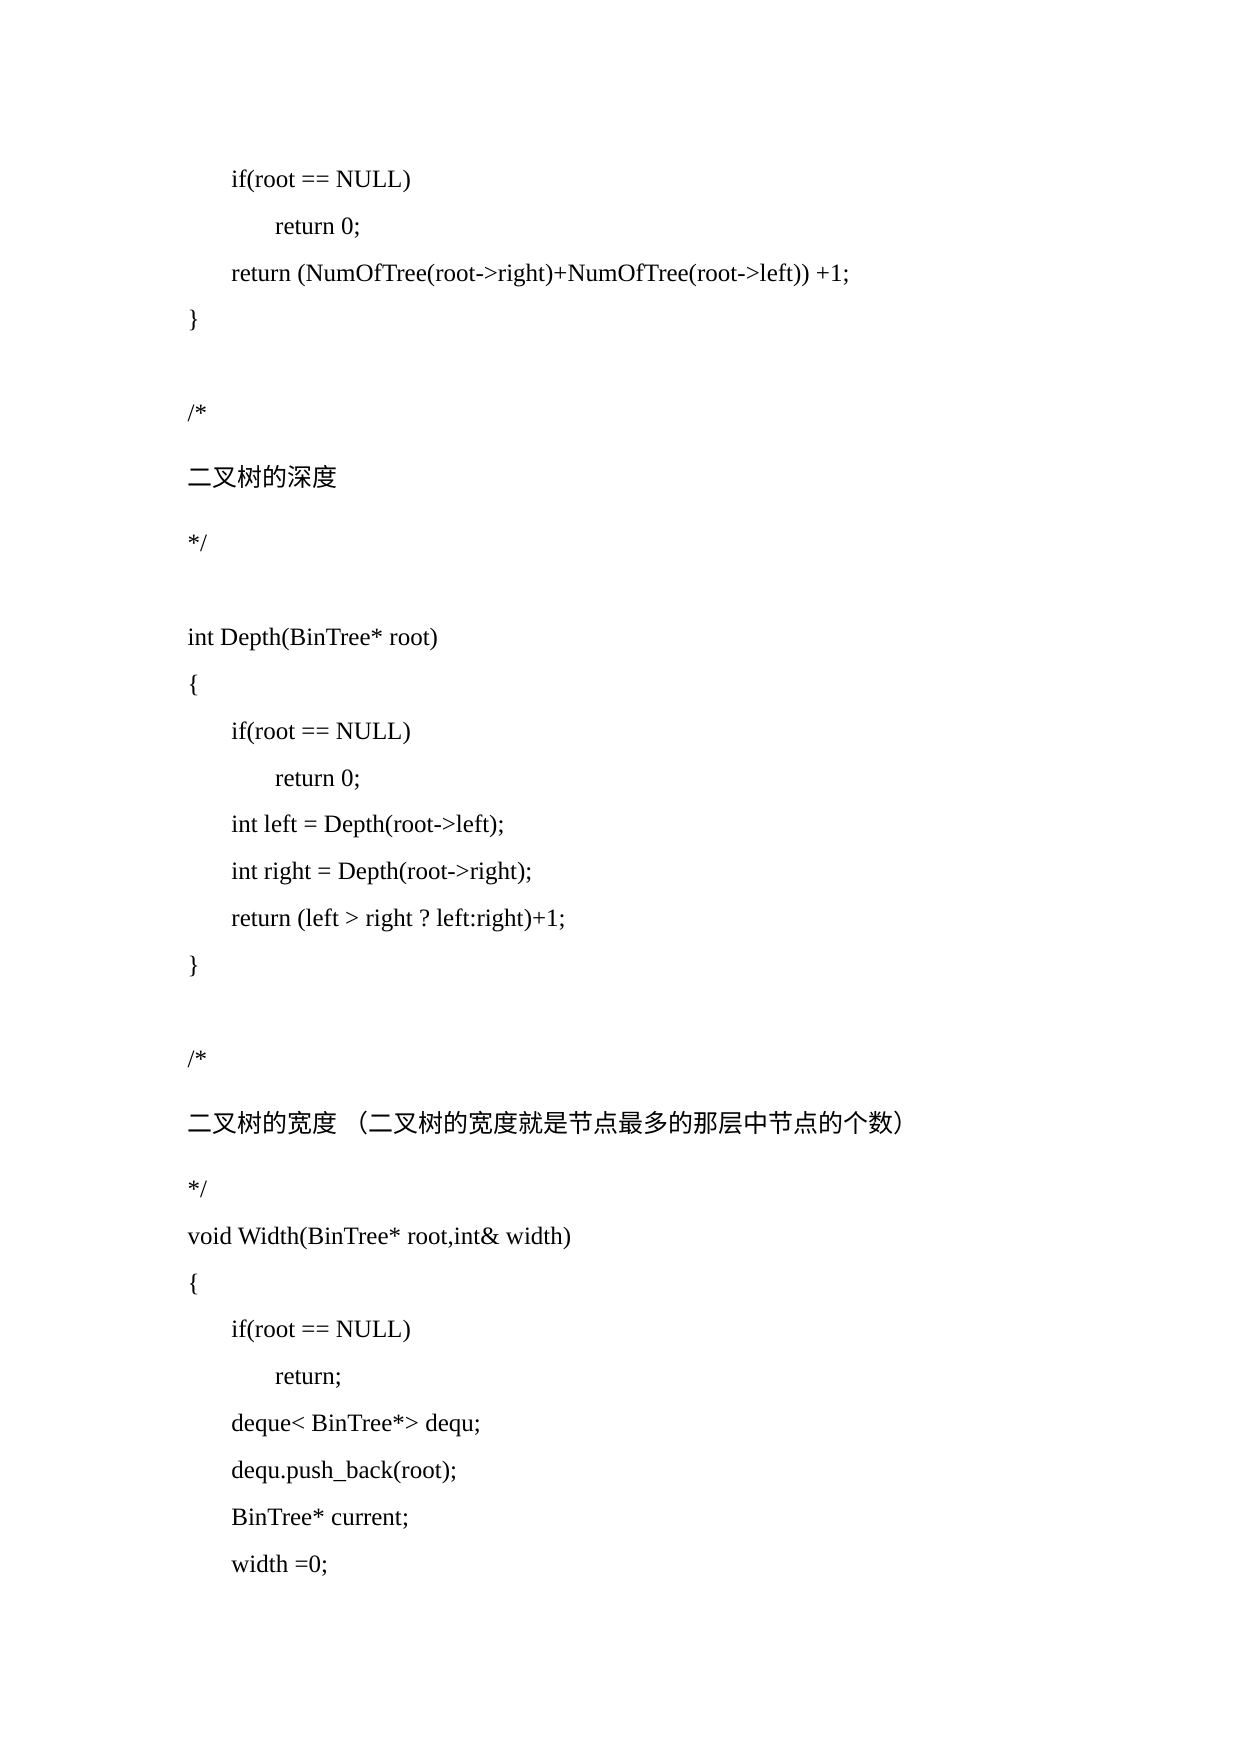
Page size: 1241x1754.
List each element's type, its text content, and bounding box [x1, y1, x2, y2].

text */ [187, 1172, 1053, 1204]
text } [187, 948, 1053, 981]
text BinTree* current; [187, 1500, 1053, 1533]
text return 0; [187, 209, 1053, 241]
text } [187, 303, 1053, 335]
text /* [187, 1042, 1053, 1074]
text 二叉树的深度 [187, 443, 1053, 508]
text if(root == NULL) [187, 162, 1053, 194]
text width =0; [187, 1547, 1053, 1579]
text deque< BinTree*> dequ; [187, 1406, 1053, 1439]
text if(root == NULL) [187, 1313, 1053, 1345]
text return (NumOfTree(root->right)+NumOfTree(root->left)) +1; [187, 256, 1053, 288]
text return (left > right ? left:right)+1; [187, 901, 1053, 934]
text int right = Depth(root->right); [187, 854, 1053, 887]
text return 0; [187, 761, 1053, 793]
text if(root == NULL) [187, 714, 1053, 746]
text void Width(BinTree* root,int& width) [187, 1219, 1053, 1251]
text */ [187, 526, 1053, 559]
text return; [187, 1359, 1053, 1392]
text int Depth(BinTree* root) [187, 620, 1053, 653]
text { [187, 667, 1053, 699]
text /* [187, 396, 1053, 429]
text int left = Depth(root->left); [187, 808, 1053, 840]
text dequ.push_back(root); [187, 1453, 1053, 1486]
text 二叉树的宽度 （二叉树的宽度就是节点最多的那层中节点的个数） [187, 1089, 1053, 1154]
text { [187, 1266, 1053, 1298]
